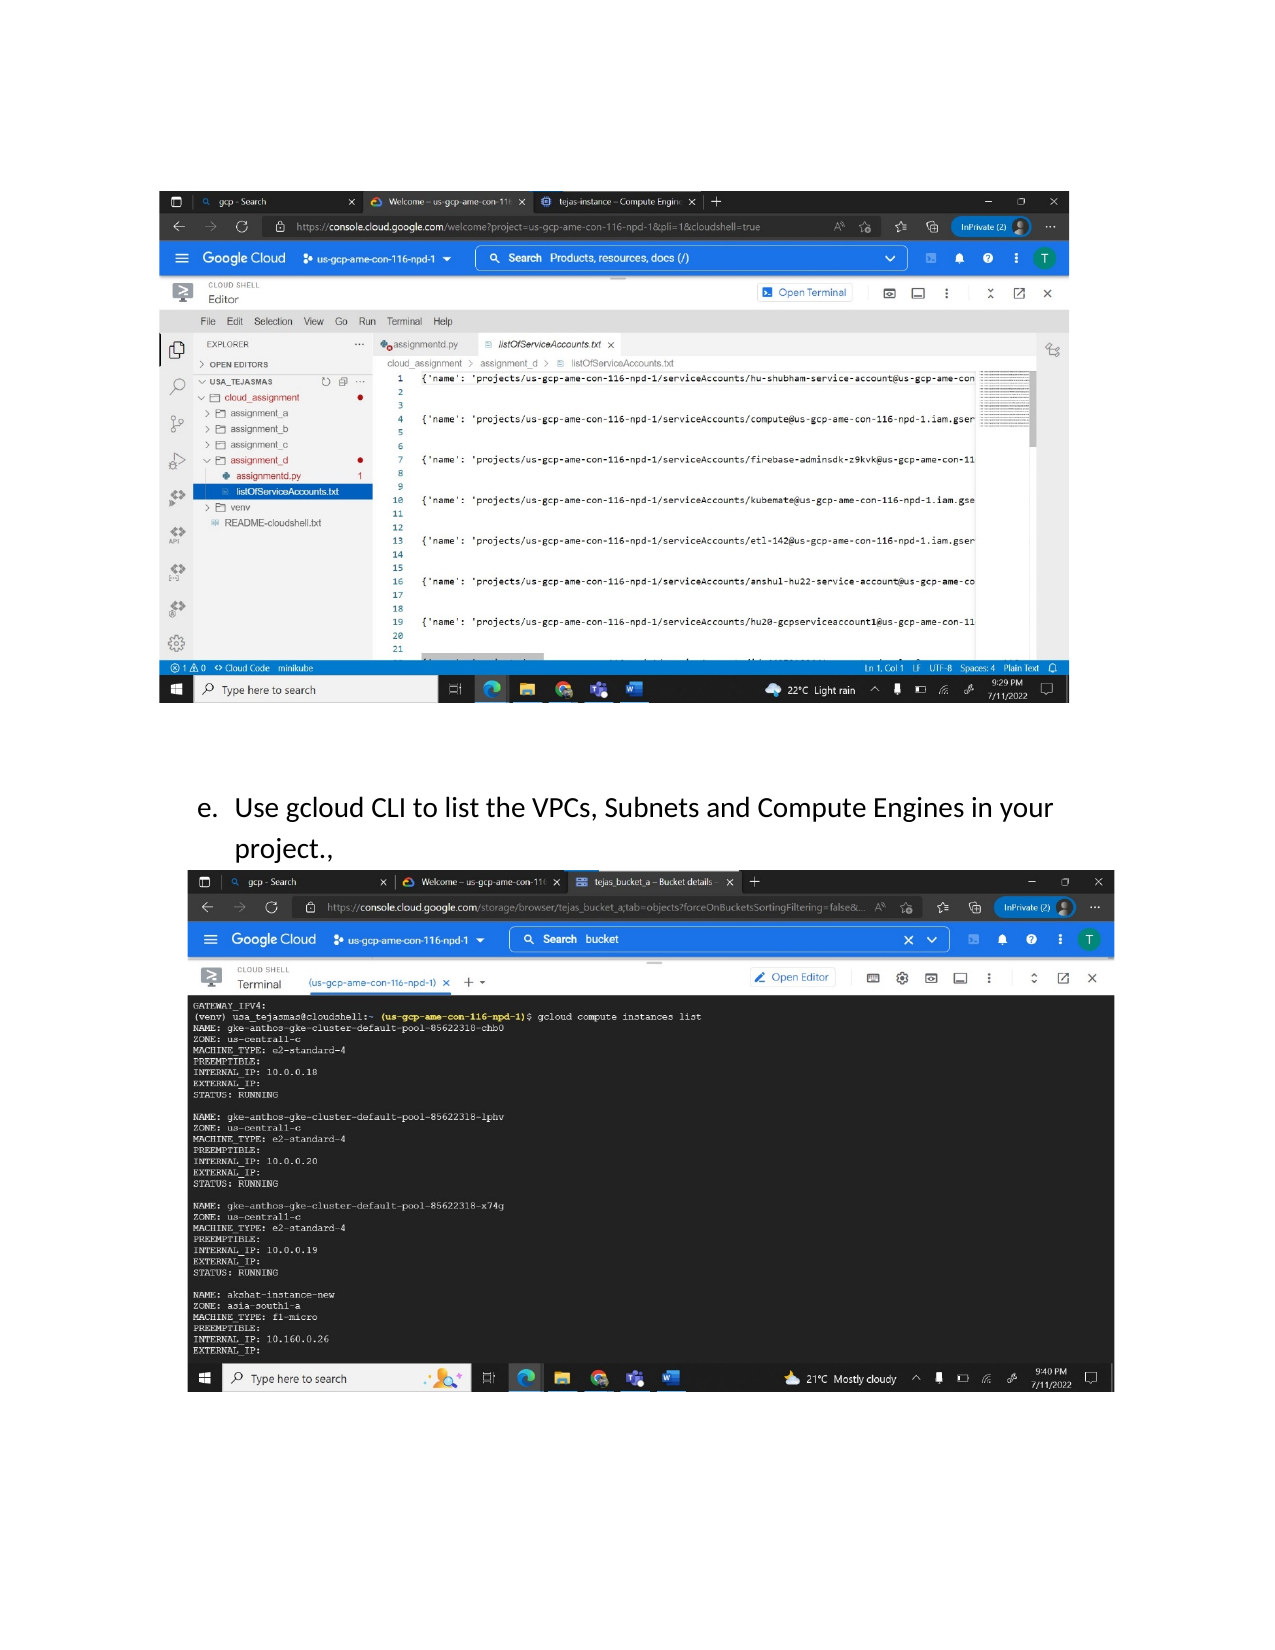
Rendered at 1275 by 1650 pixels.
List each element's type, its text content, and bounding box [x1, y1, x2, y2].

picture [187, 870, 1115, 1392]
list Use gcloud CLI to list the VPCs, Subnets and Compute Engines in your project., [197, 789, 1125, 865]
picture [159, 191, 1070, 703]
